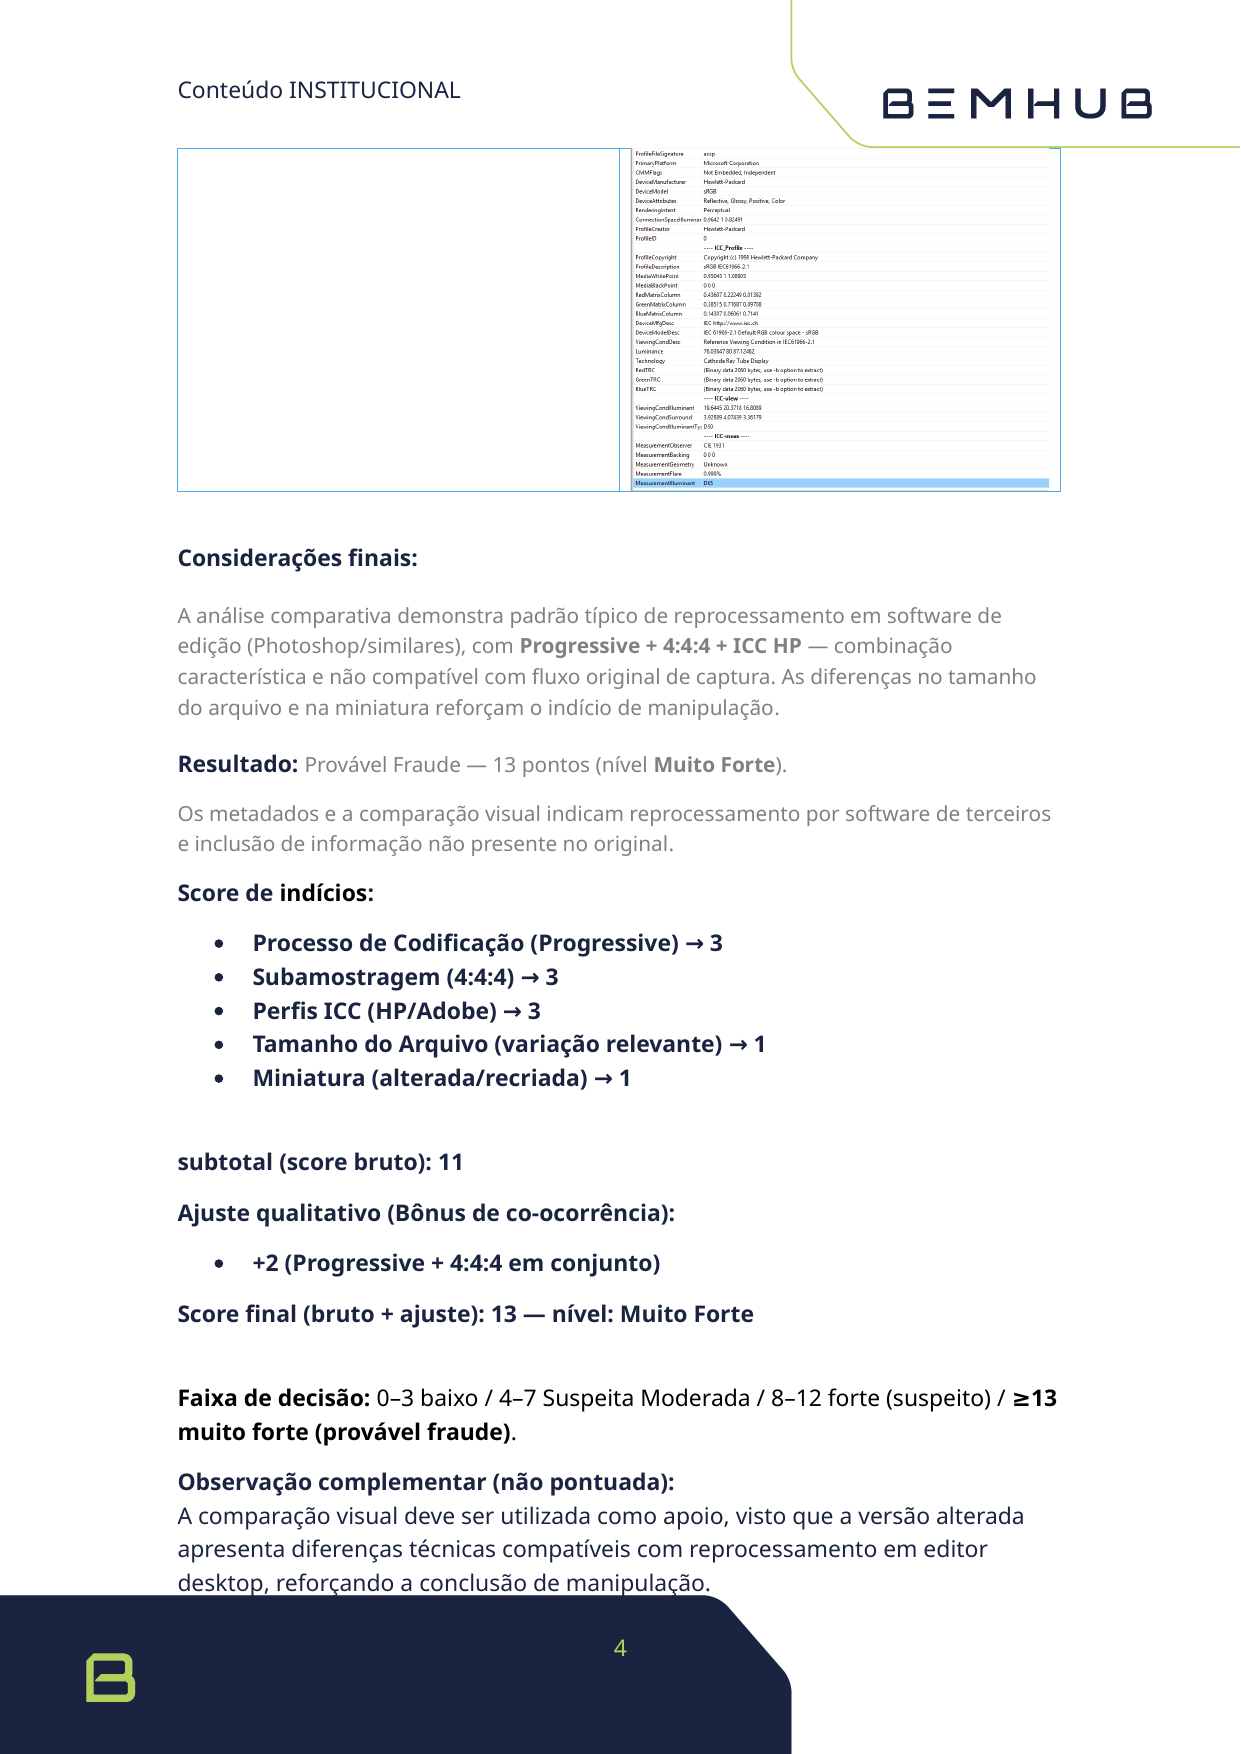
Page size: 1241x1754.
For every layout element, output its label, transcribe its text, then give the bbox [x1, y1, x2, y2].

list +2 (Progressive + 4:4:4 em conjunto) [215, 1247, 1063, 1278]
list Processo de Codificação (Progressive) → 3 [215, 927, 1063, 958]
list Subamostragem (4:4:4) → 3 [215, 961, 1063, 992]
text Score final (bruto + ajuste): 13 — nível: Muito Forte [177, 1297, 1063, 1329]
text Os metadados e a comparação visual indicam reprocessamento por software de terceiros e inclusão de informação não presente no original. [177, 799, 1063, 858]
list Miniatura (alterada/recriada) → 1 [215, 1062, 1063, 1093]
text Ajuste qualitativo (Bônus de co-ocorrência): [177, 1197, 1063, 1228]
text Resultado: Provável Fraude — 13 pontos (nível Muito Forte). [177, 748, 1063, 779]
list Tamanho do Arquivo (variação relevante) → 1 [215, 1028, 1063, 1059]
text Considerações finais: [177, 542, 1063, 573]
picture [0, 0, 1241, 1754]
table_cell [178, 149, 619, 491]
text Observação complementar (não pontuada): A comparação visual deve ser utilizada como apoio, visto que a versão alterada apresenta diferenças técnicas compatíveis com reprocessamento em editor desktop, reforçando a conclusão de manipulação. [177, 1466, 1063, 1598]
text Faixa de decisão: 0–3 baixo / 4–7 Suspeita Moderada / 8–12 forte (suspeito) / ≥13 muito forte (provável fraude). [177, 1348, 1063, 1447]
text subtotal (score bruto): 11 [177, 1112, 1063, 1177]
text Score de indícios: [177, 877, 1063, 908]
list Perfis ICC (HP/Adobe) → 3 [215, 994, 1063, 1026]
table_cell [620, 149, 630, 491]
text A análise comparativa demonstra padrão típico de reprocessamento em software de edição (Photoshop/similares), com Progressive + 4:4:4 + ICC HP — combinação característica e não compatível com fluxo original de captura. As diferenças no tamanho do arquivo e na miniatura reforçam o indício de manipulação. [177, 601, 1063, 721]
table_cell [1050, 149, 1060, 491]
